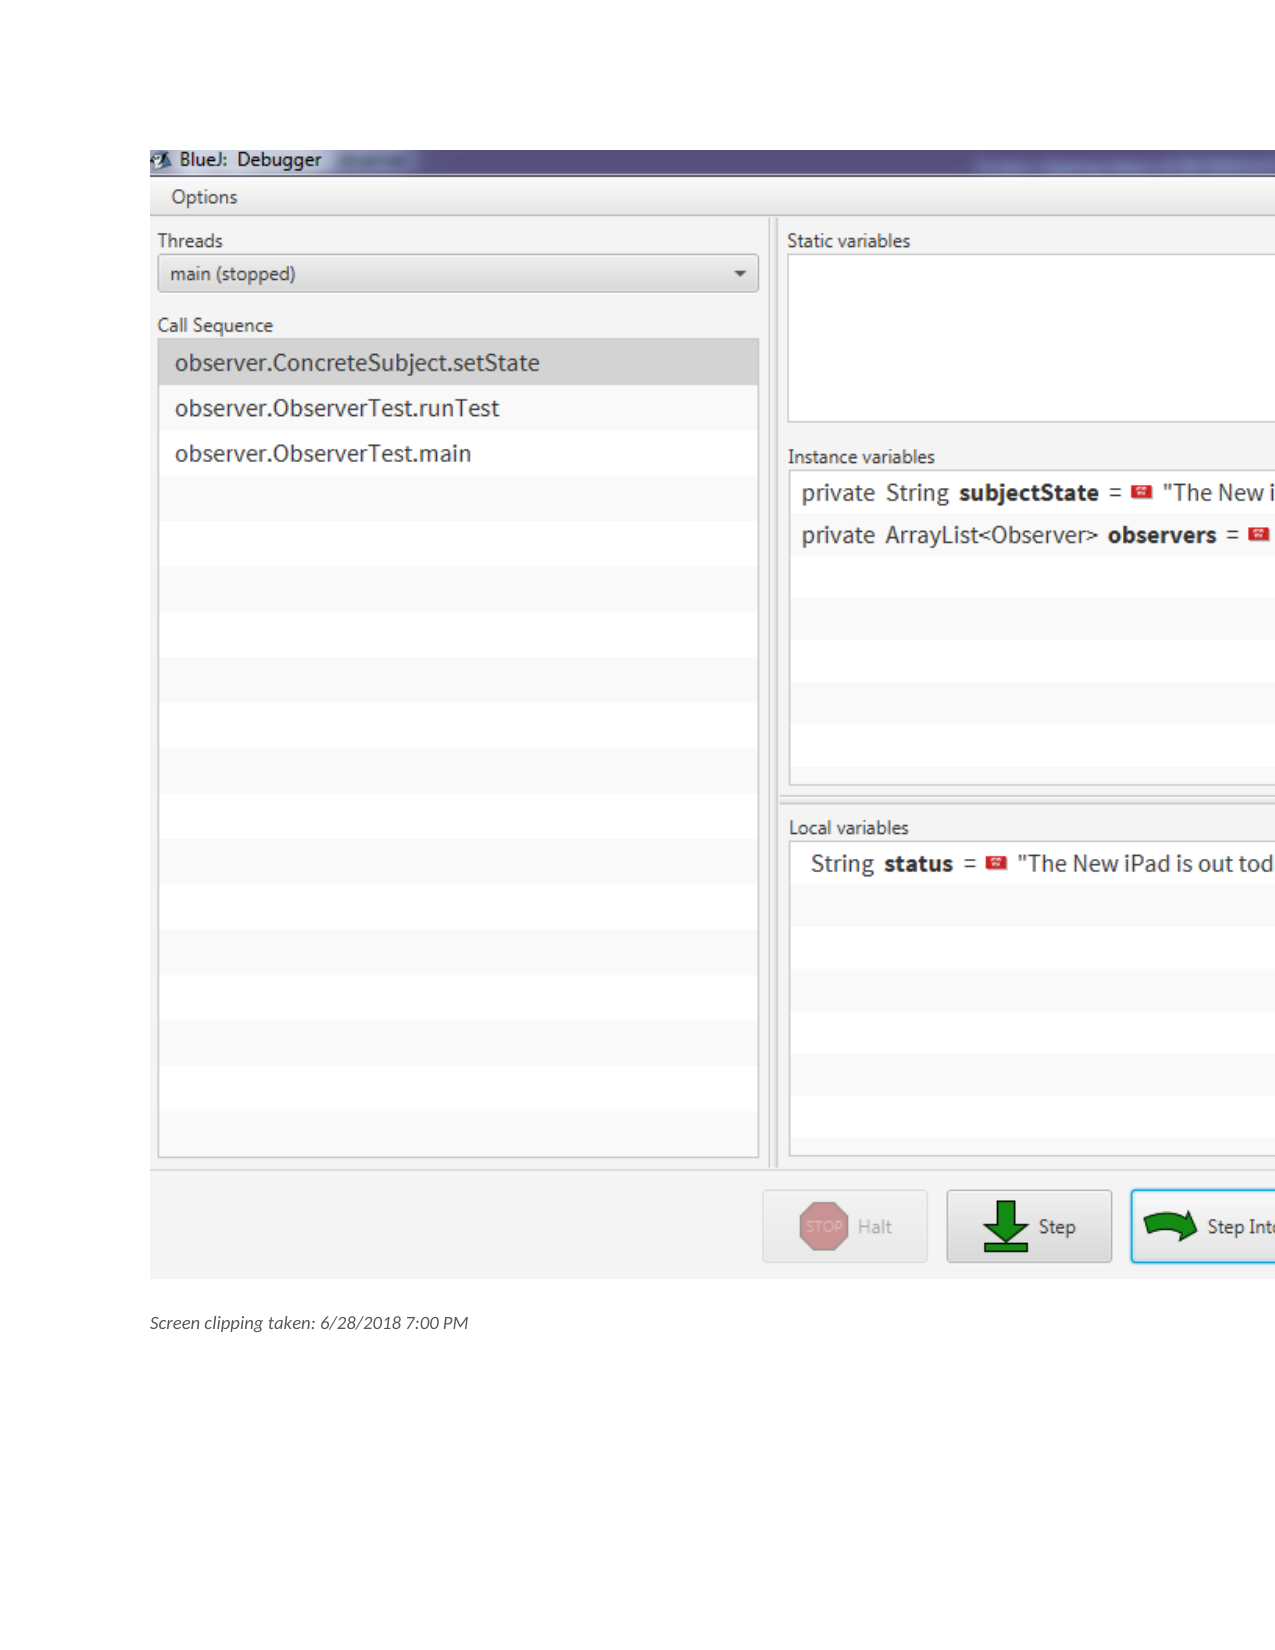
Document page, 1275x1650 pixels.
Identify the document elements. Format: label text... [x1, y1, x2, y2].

picture [150, 150, 1275, 1279]
text Screen clipping taken: 6/28/2018 7:00 PM [150, 1311, 1125, 1334]
